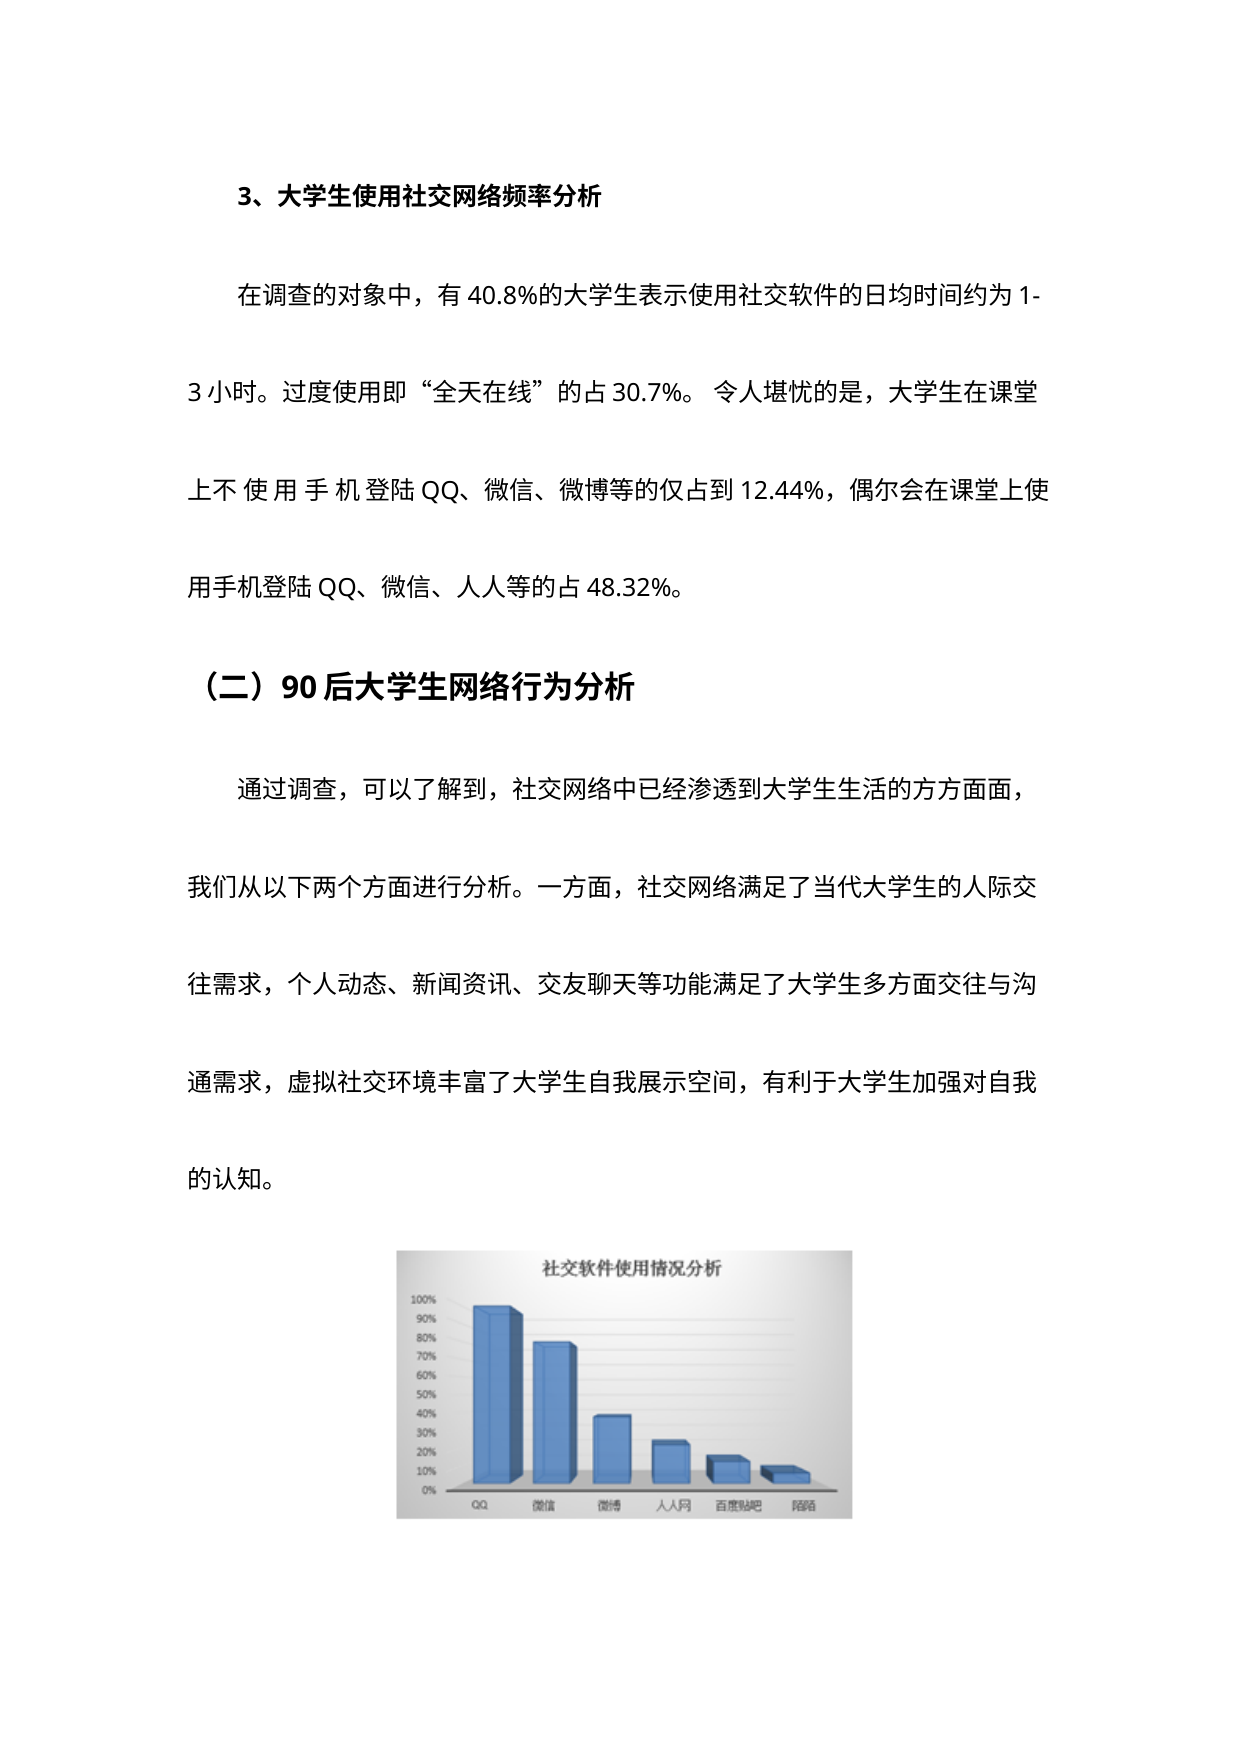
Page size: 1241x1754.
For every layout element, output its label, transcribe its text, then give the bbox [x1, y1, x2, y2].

text 3、大学生使用社交网络频率分析 [187, 162, 1053, 227]
text 通过调查，可以了解到，社交网络中已经渗透到大学生生活的方方面面，我们从以下两个方面进行分析。一方面，社交网络满足了当代大学生的人际交往需求，个人动态、新闻资讯、交友聊天等功能满足了大学生多方面交往与沟通需求，虚拟社交环境丰富了大学生自我展示空间，有利于大学生加强对自我的认知。 [187, 755, 1053, 1210]
text 在调查的对象中，有40.8%的大学生表示使用社交软件的日均时间约为1-3小时。过度使用即“全天在线”的占30.7%。 令人堪忧的是，大学生在课堂上不 使 用 手 机 登陆QQ、微信、微博等的仅占到12.44%，偶尔会在课堂上使用手机登陆QQ、微信、人人等的占48.32%。 [187, 261, 1053, 618]
text （二）90后大学生网络行为分析 [187, 652, 1053, 717]
picture [378, 1244, 862, 1527]
